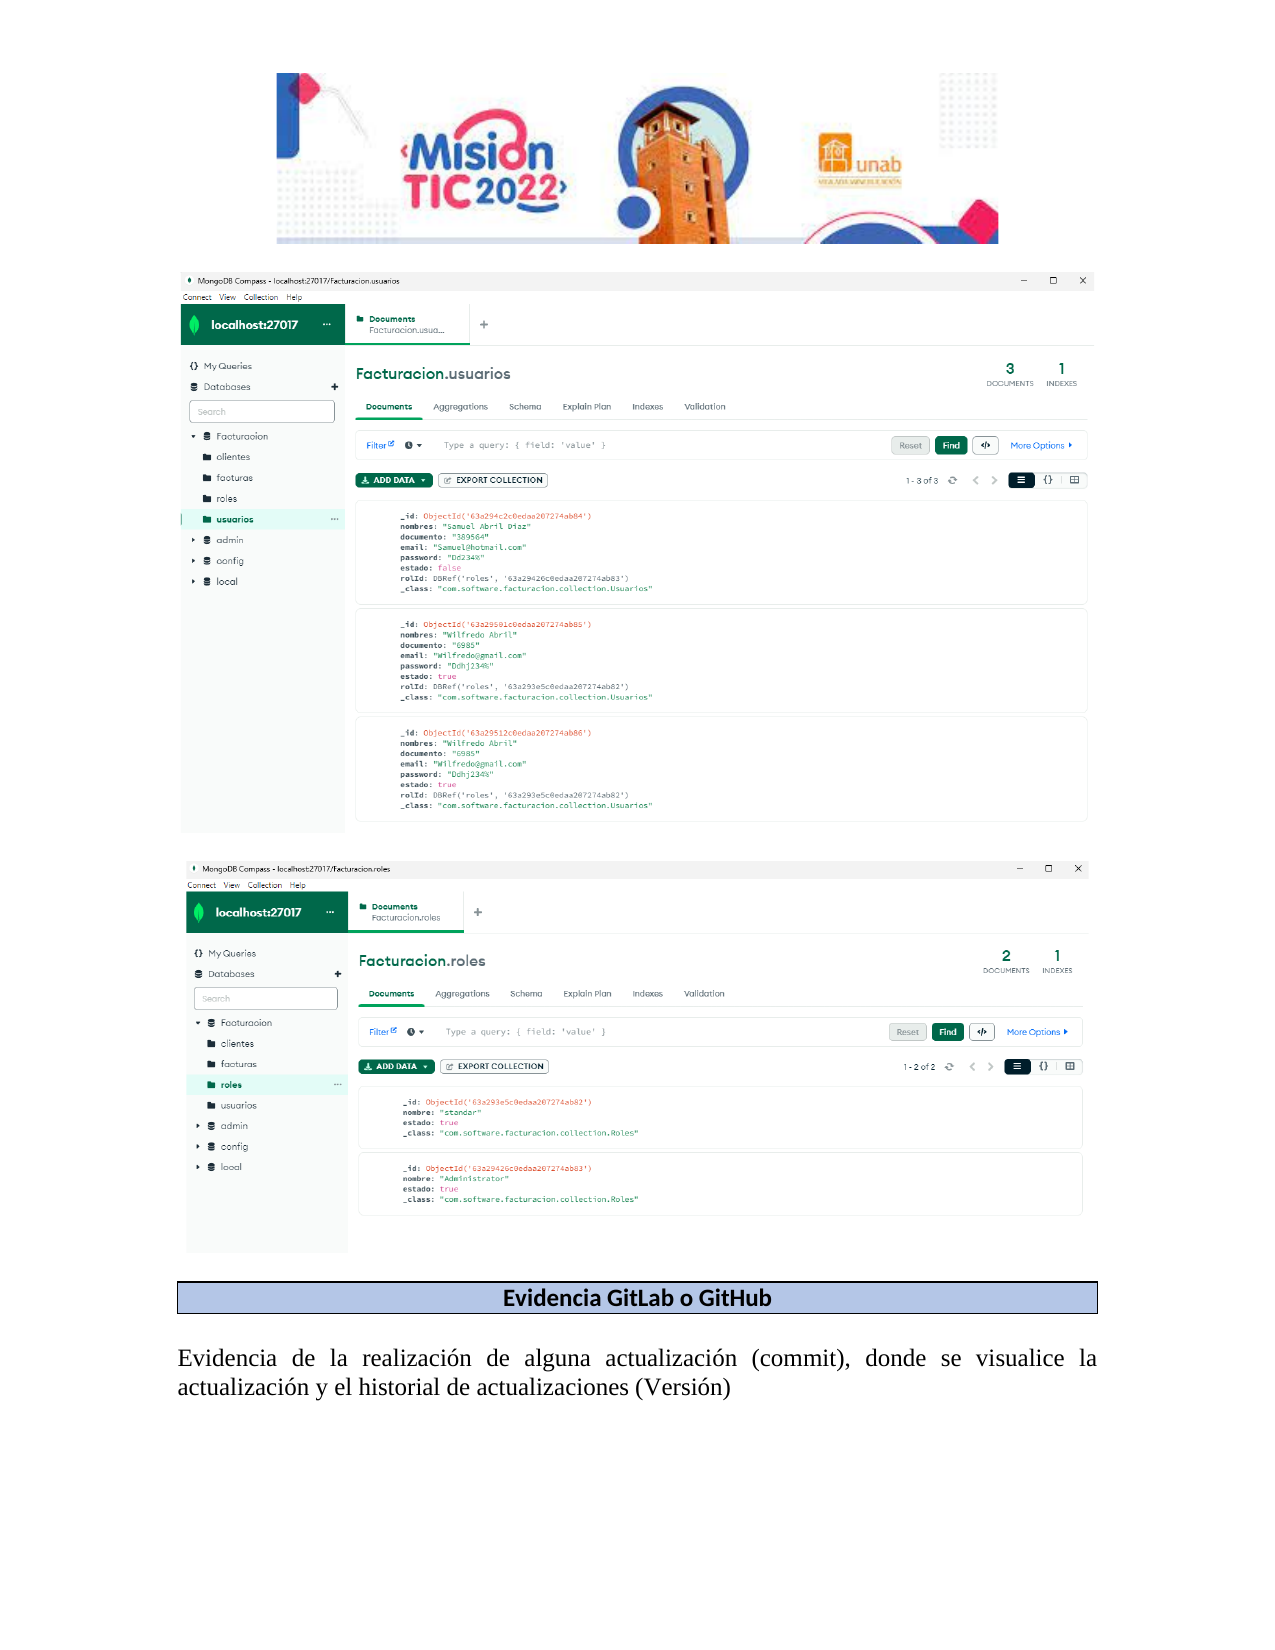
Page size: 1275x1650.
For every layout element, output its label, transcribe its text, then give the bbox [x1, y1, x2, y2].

text Evidencia de la realización de alguna actualización (commit), donde se visualice la actualización y el historial de actualizaciones (Versión) [177, 1343, 1098, 1400]
table_header Evidencia GitLab o GitHub [178, 1283, 1097, 1313]
picture [180, 272, 1095, 833]
picture [186, 861, 1089, 1253]
picture [276, 73, 999, 244]
